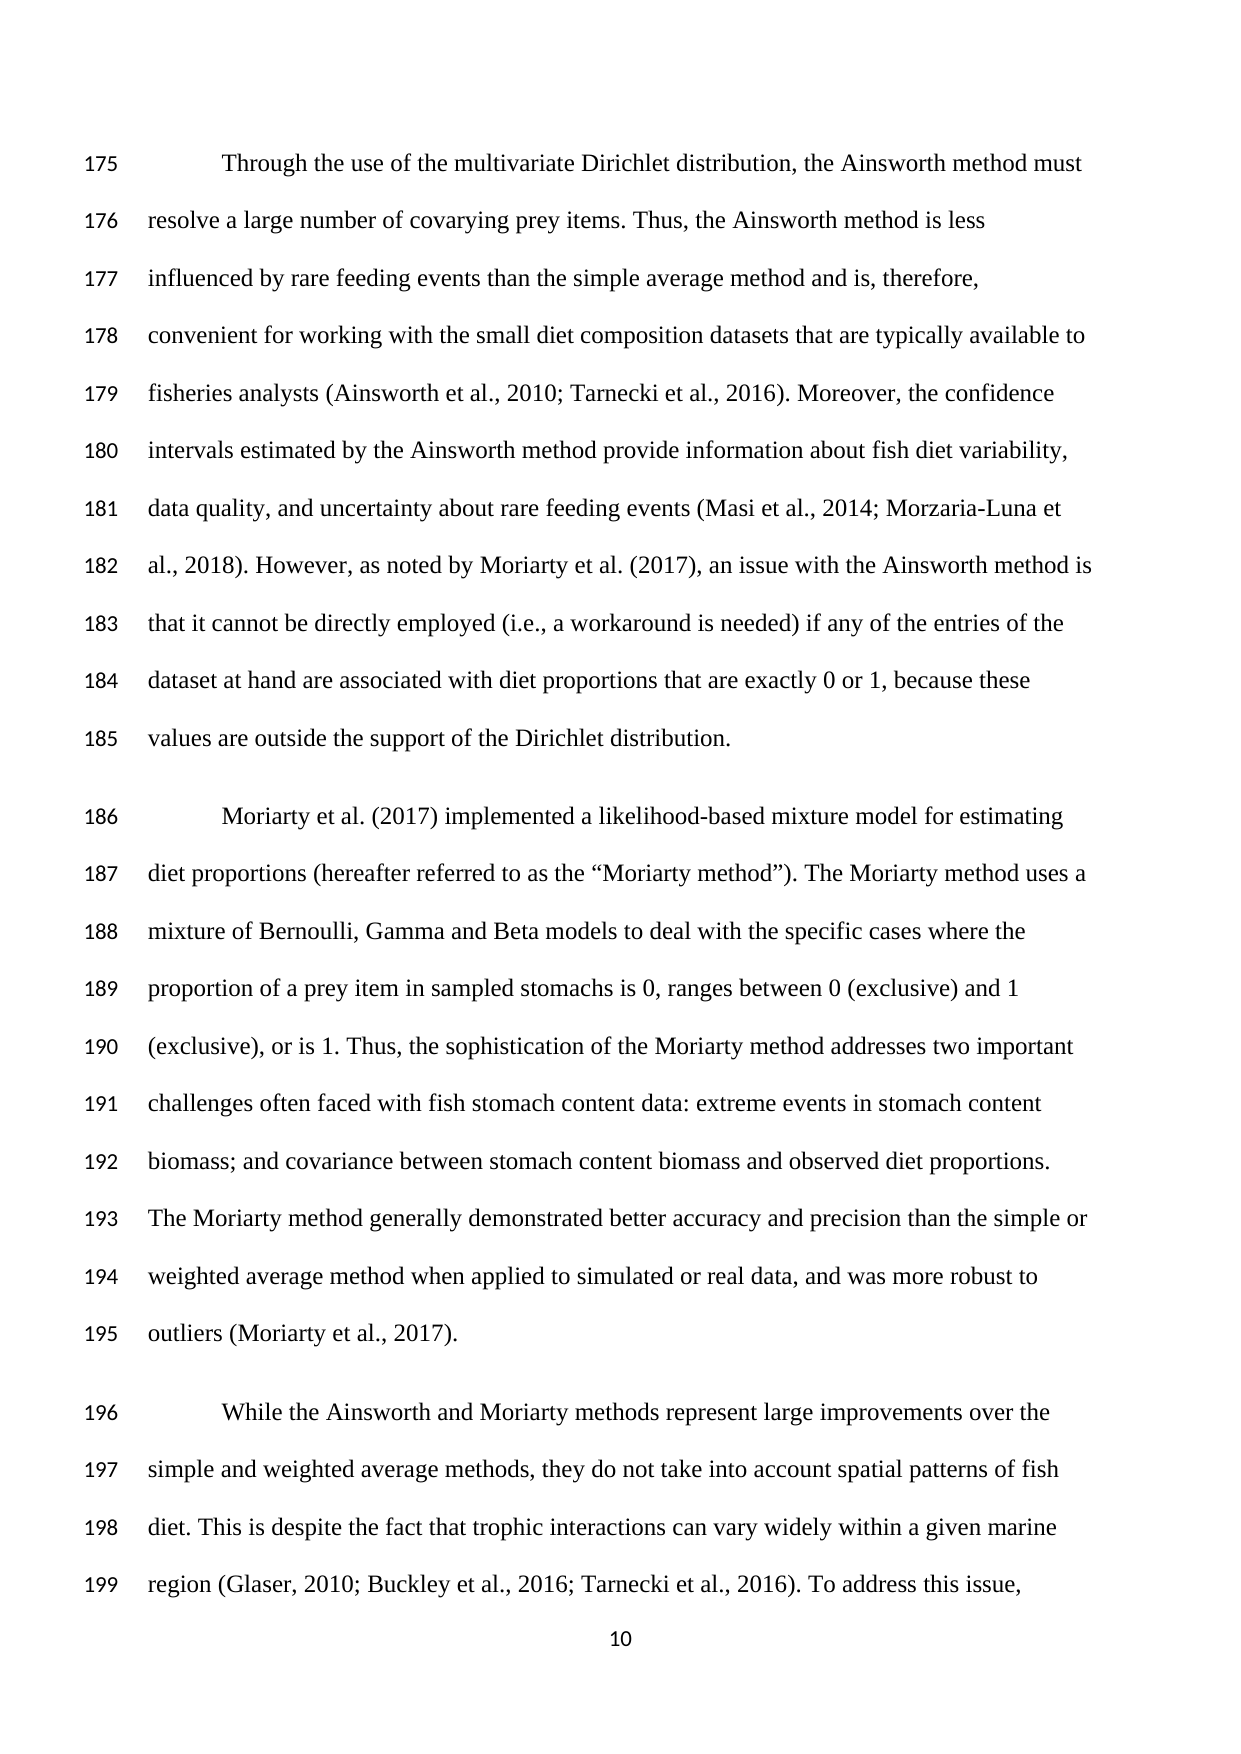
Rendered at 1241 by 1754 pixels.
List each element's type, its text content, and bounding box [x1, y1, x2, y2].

text Moriarty et al. (2017) implemented a likelihood-based mixture model for estimating diet proportions (hereafter referred to as the “Moriarty method”). The Moriarty method uses a mixture of Bernoulli, Gamma and Beta models to deal with the specific cases where the proportion of a prey item in sampled stomachs is 0, ranges between 0 (exclusive) and 1 (exclusive), or is 1. Thus, the sophistication of the Moriarty method addresses two important challenges often faced with fish stomach content data: extreme events in stomach content biomass; and covariance between stomach content biomass and observed diet proportions. The Moriarty method generally demonstrated better accuracy and precision than the simple or weighted average method when applied to simulated or real data, and was more robust to outliers (Moriarty et al., 2017). [148, 801, 1093, 1347]
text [148, 1397, 1093, 1598]
text Through the use of the multivariate Dirichlet distribution, the Ainsworth method must resolve a large number of covarying prey items. Thus, the Ainsworth method is less influenced by rare feeding events than the simple average method and is, therefore, convenient for working with the small diet composition datasets that are typically available to fisheries analysts (Ainsworth et al., 2010; Tarnecki et al., 2016). Moreover, the confidence intervals estimated by the Ainsworth method provide information about fish diet variability, data quality, and uncertainty about rare feeding events (Masi et al., 2014; Morzaria-Luna et al., 2018). However, as noted by Moriarty et al. (2017), an issue with the Ainsworth method is that it cannot be directly employed (i.e., a workaround is needed) if any of the entries of the dataset at hand are associated with diet proportions that are exactly 0 or 1, because these values are outside the support of the Dirichlet distribution. [148, 148, 1093, 751]
